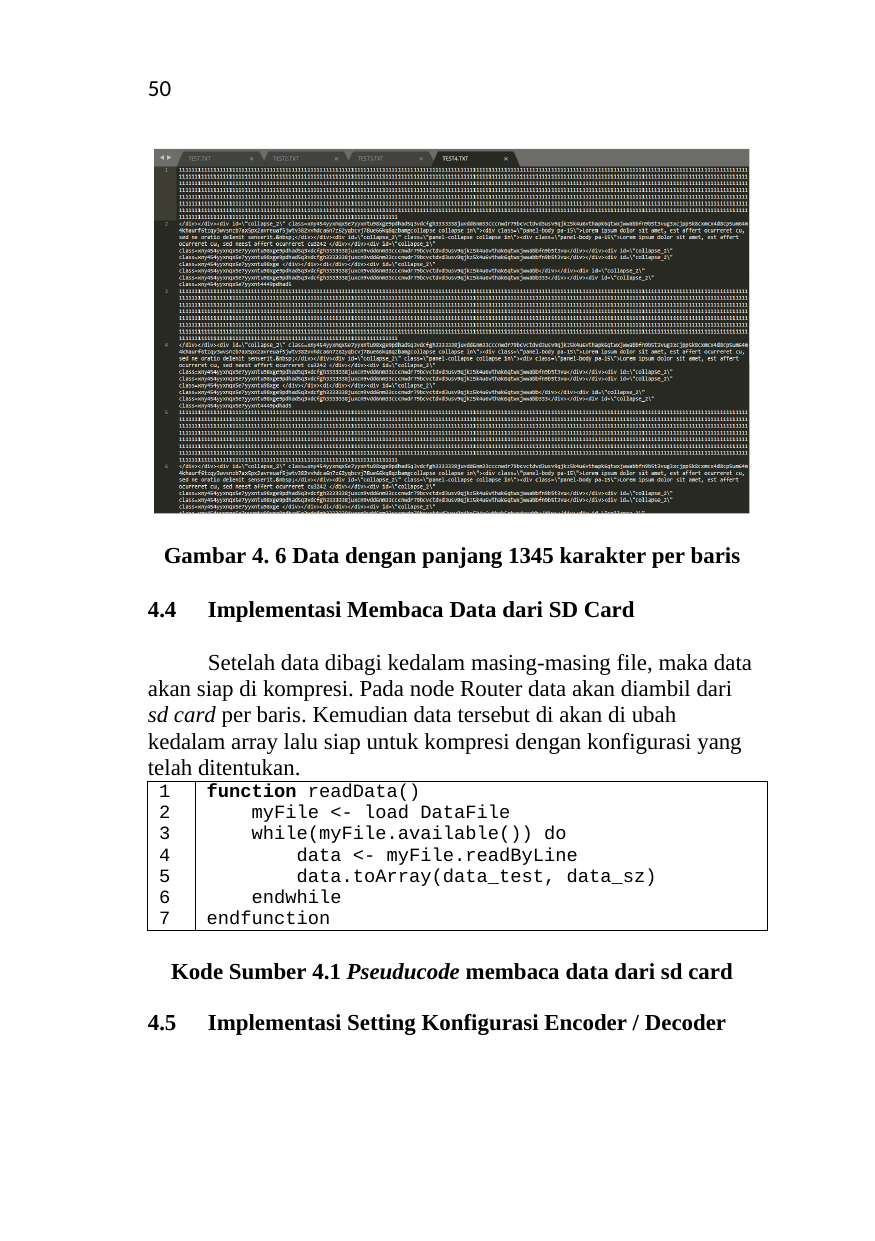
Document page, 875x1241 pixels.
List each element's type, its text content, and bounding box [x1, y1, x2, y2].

text Kode Sumber 4.1 Pseuducode membaca data dari sd card [148, 958, 756, 984]
table_header 1 2 3 4 5 6 7 [148, 782, 195, 930]
text Setelah data dibagi kedalam masing-masing file, maka data akan siap di kompresi. Pada node Router data akan diambil dari sd card per baris. Kemudian data tersebut di akan di ubah kedalam array lalu siap untuk kompresi dengan konfigurasi yang telah ditentukan. [148, 649, 756, 781]
picture [154, 147, 750, 514]
table_header function readData() myFile <- load DataFile while(myFile.available()) do data <- myFile.readByLine data.toArray(data_test, data_sz) endwhile endfunction [196, 782, 767, 930]
subtitle Implementasi Setting Konfigurasi Encoder / Decoder [148, 1009, 756, 1036]
text Gambar 4. 6 Data dengan panjang 1345 karakter per baris [148, 542, 756, 568]
subtitle Implementasi Membaca Data dari SD Card [148, 596, 756, 622]
